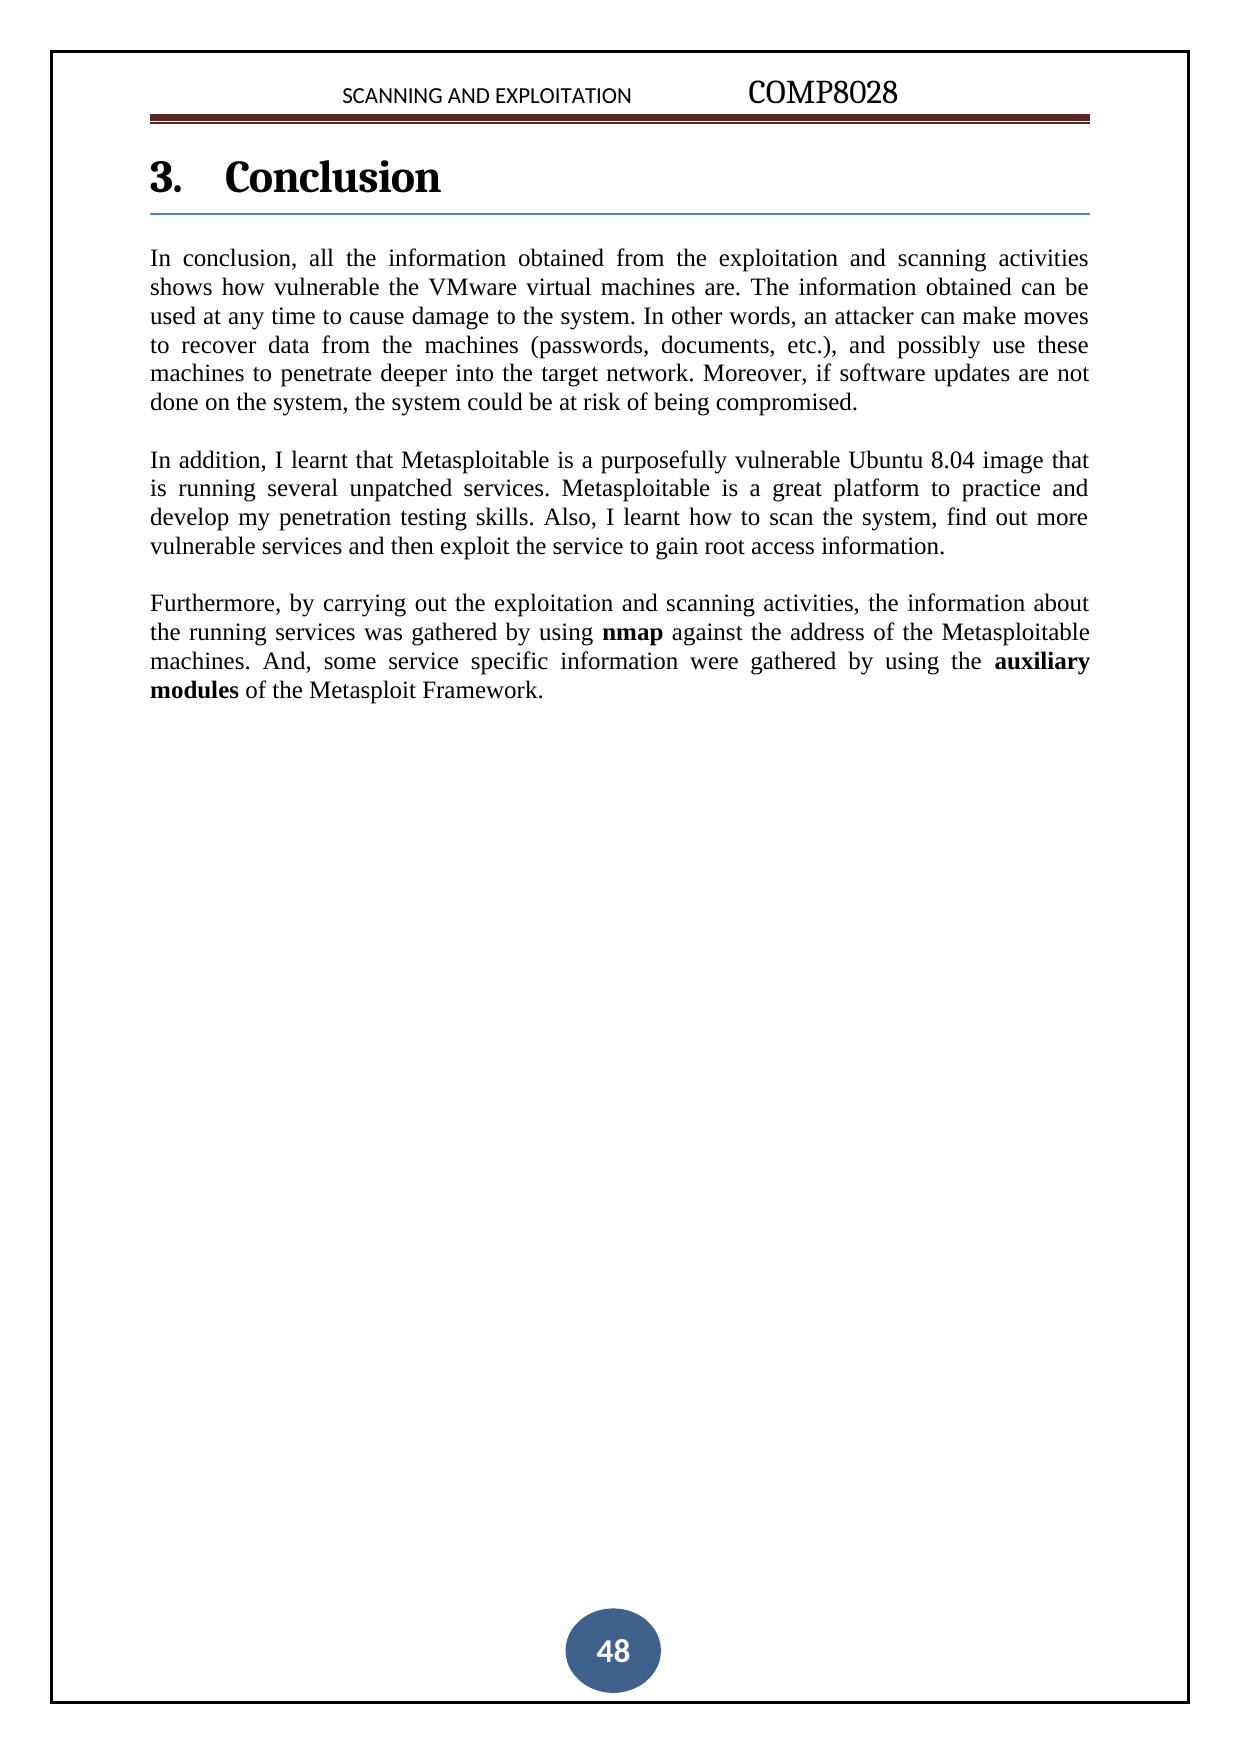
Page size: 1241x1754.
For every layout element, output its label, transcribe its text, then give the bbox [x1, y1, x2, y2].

text In conclusion, all the information obtained from the exploitation and scanning activities shows how vulnerable the VMware virtual machines are. The information obtained can be used at any time to cause damage to the system. In other words, an attacker can make moves to recover data from the machines (passwords, documents, etc.), and possibly use these machines to penetrate deeper into the target network. Moreover, if software updates are not done on the system, the system could be at risk of being compromised. [150, 243, 1090, 416]
title Conclusion [150, 152, 1090, 213]
text Furthermore, by carrying out the exploitation and scanning activities, the information about the running services was gathered by using nmap against the address of the Metasploitable machines. And, some service specific information were gathered by using the auxiliary modules of the Metasploit Framework. [150, 588, 1090, 703]
text In addition, I learnt that Metasploitable is a purposefully vulnerable Ubuntu 8.04 image that is running several unpatched services. Metasploitable is a great platform to practice and develop my penetration testing skills. Also, I learnt how to scan the system, find out more vulnerable services and then exploit the service to gain root access information. [150, 445, 1090, 560]
